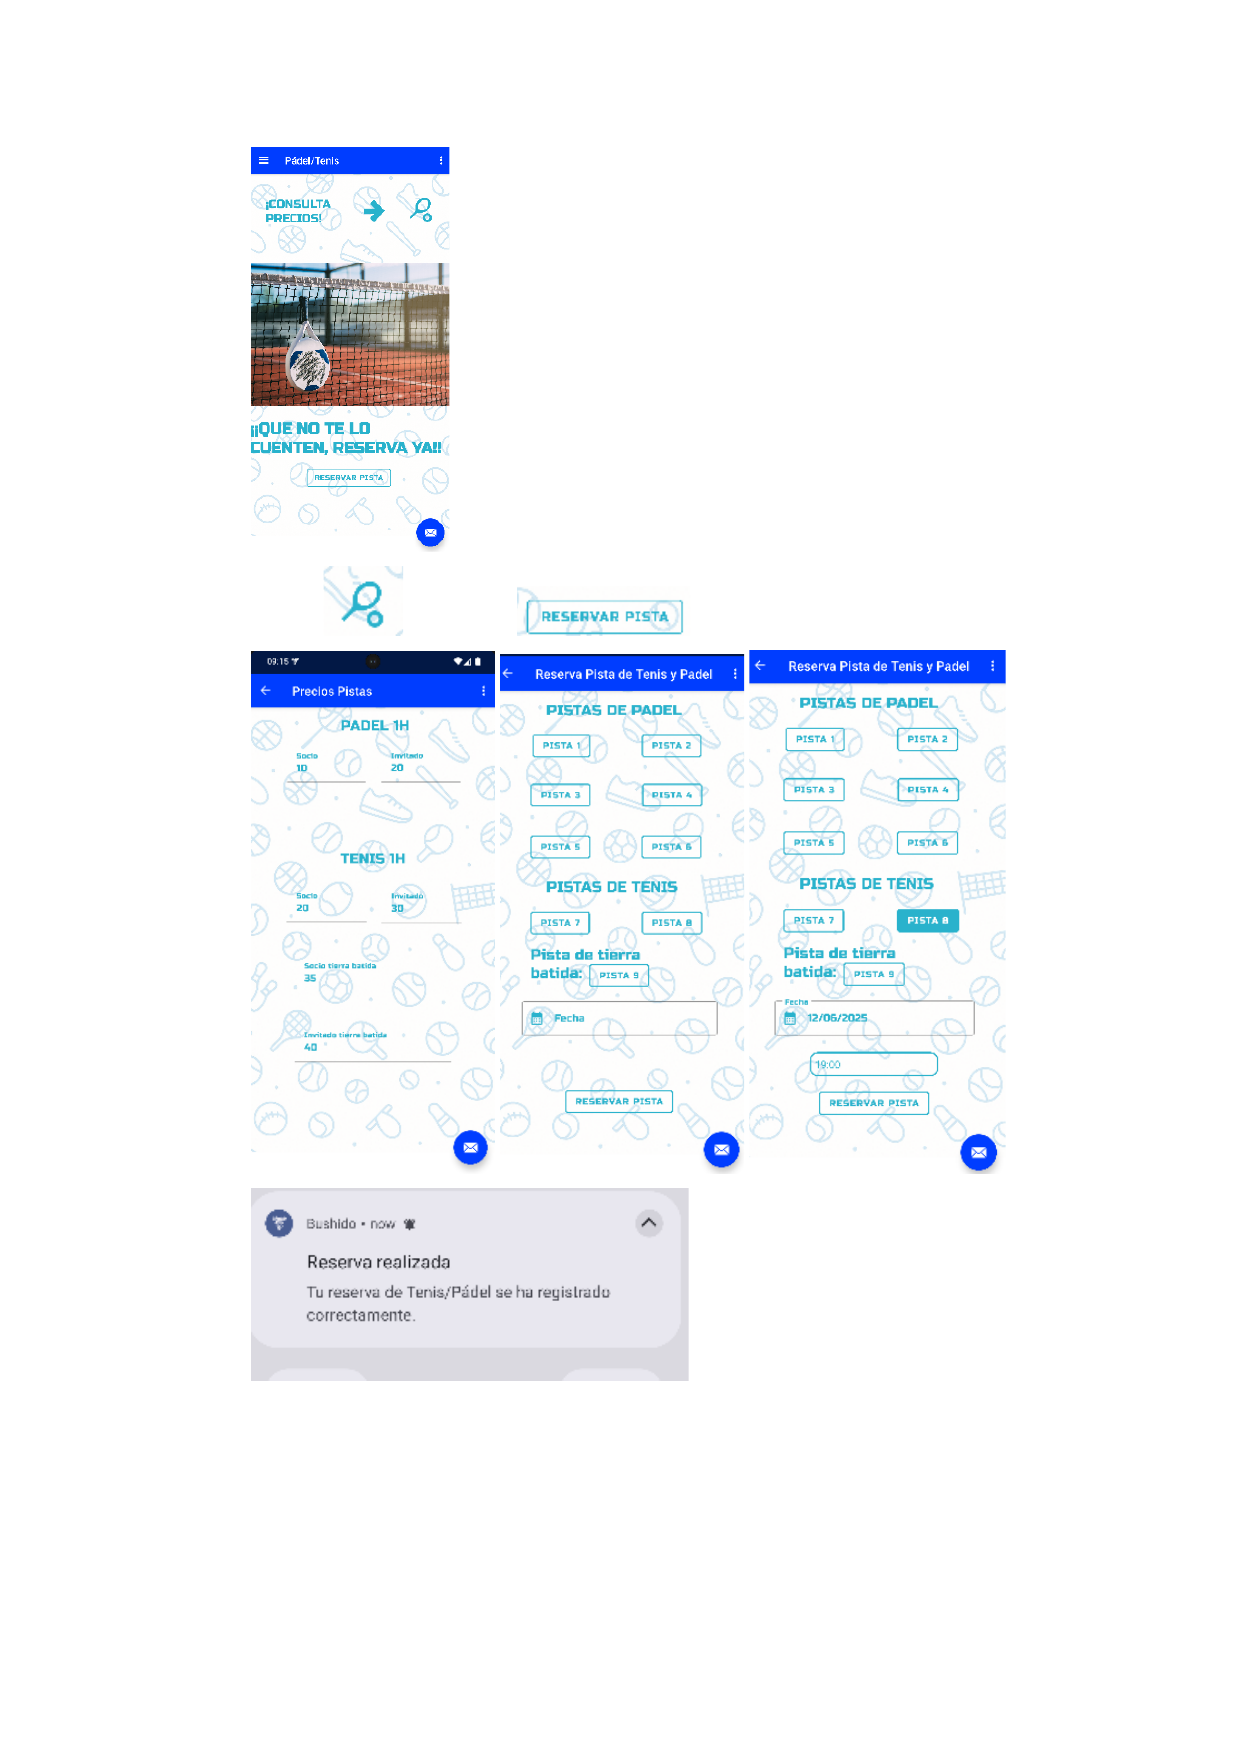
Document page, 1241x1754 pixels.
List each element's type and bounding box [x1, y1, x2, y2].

picture [251, 147, 450, 552]
picture [749, 650, 1006, 1174]
picture [517, 586, 691, 636]
picture [500, 654, 745, 1174]
picture [251, 651, 495, 1174]
picture [323, 566, 404, 636]
picture [251, 1188, 689, 1381]
